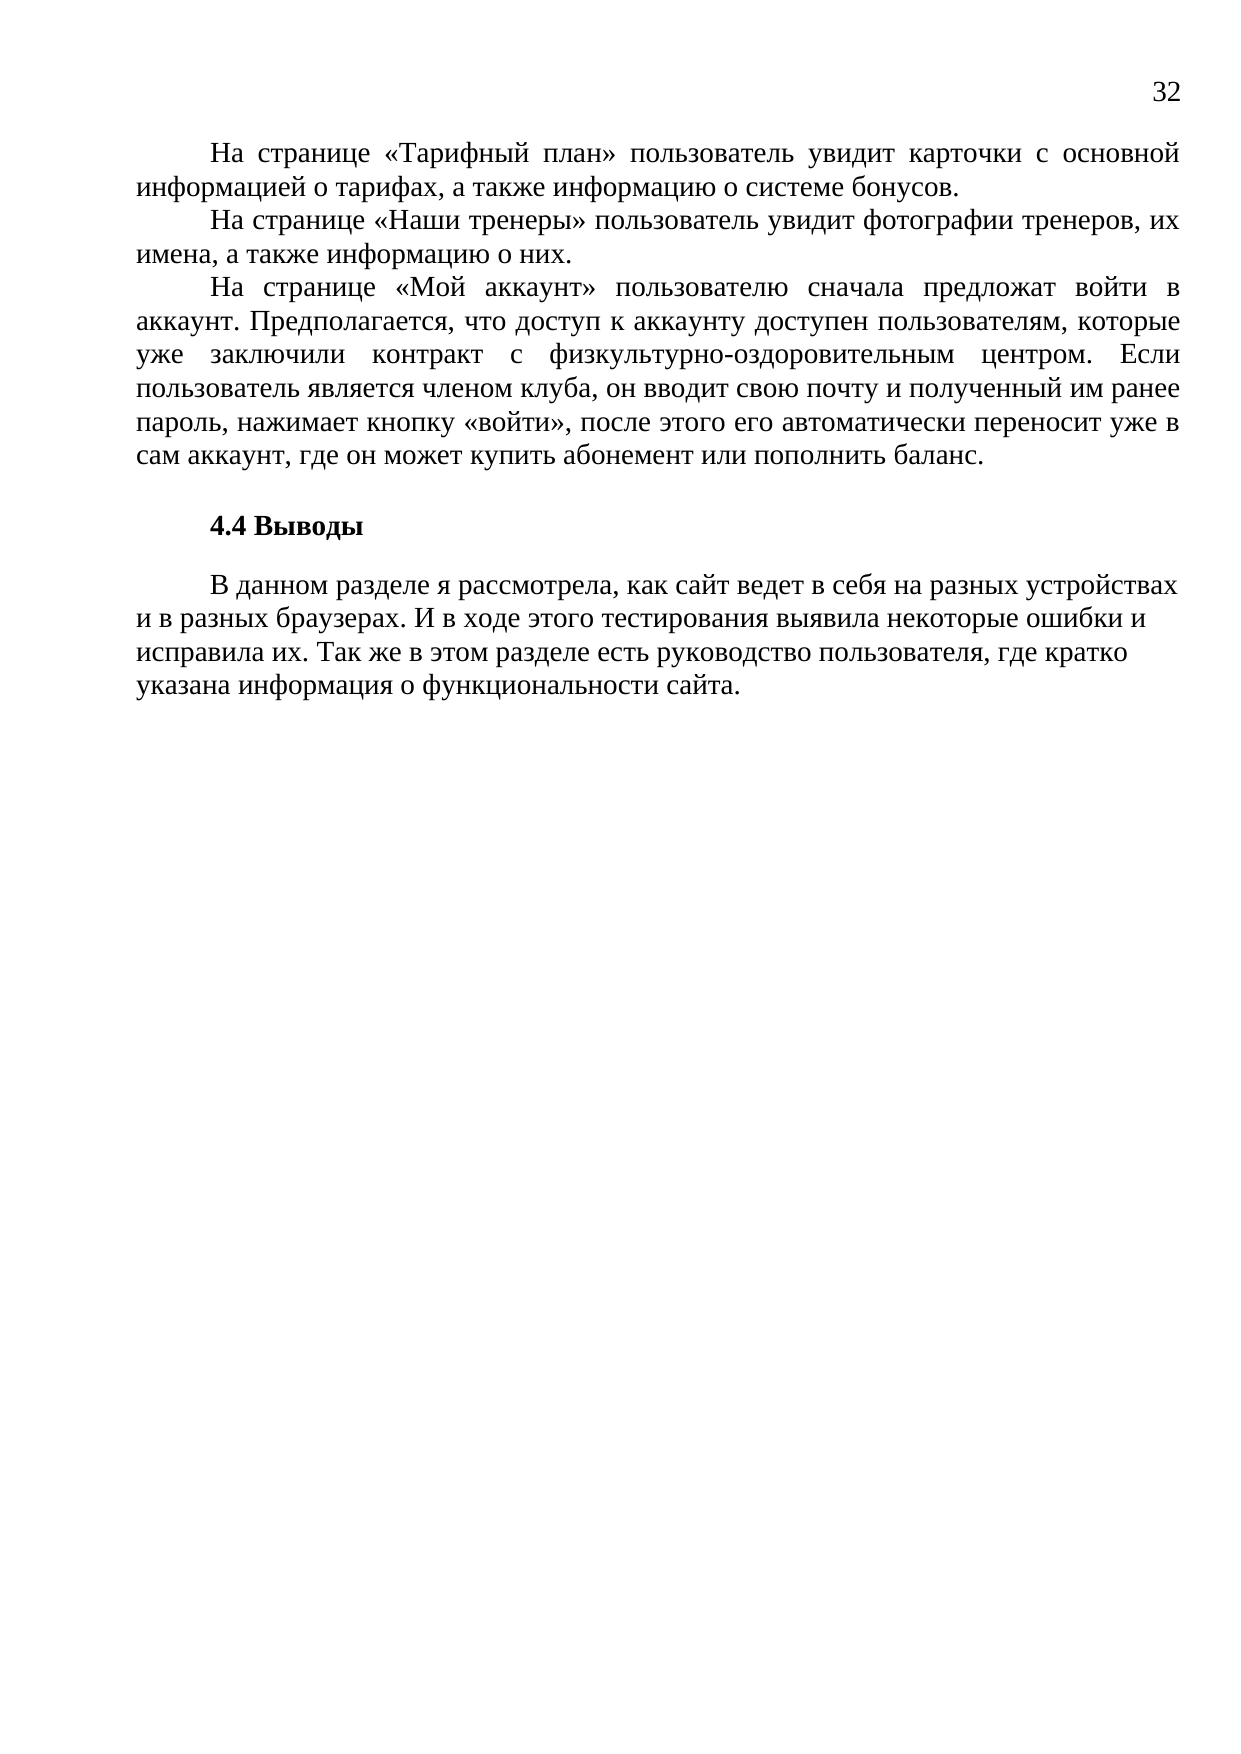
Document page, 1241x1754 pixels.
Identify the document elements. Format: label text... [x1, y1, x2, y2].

text На странице «Наши тренеры» пользователь увидит фотографии тренеров, их имена, а также информацию о них. [136, 202, 1181, 269]
text В данном разделе я рассмотрела, как сайт ведет в себя на разных устройствах и в разных браузерах. И в ходе этого тестирования выявила некоторые ошибки и исправила их. Так же в этом разделе есть руководство пользователя, где кратко указана информация о функциональности сайта. [136, 567, 1181, 701]
text 4.4 Выводы [136, 508, 1181, 542]
text На странице «Мой аккаунт» пользователю сначала предложат войти в аккаунт. Предполагается, что доступ к аккаунту доступен пользователям, которые уже заключили контракт с физкультурно-оздоровительным центром. Если пользователь является членом клуба, он вводит свою почту и полученный им ранее пароль, нажимает кнопку «войти», после этого его автоматически переносит уже в сам аккаунт, где он может купить абонемент или пополнить баланс. [136, 269, 1181, 471]
text На странице «Тарифный план» пользователь увидит карточки с основной информацией о тарифах, а также информацию о системе бонусов. [136, 135, 1181, 202]
